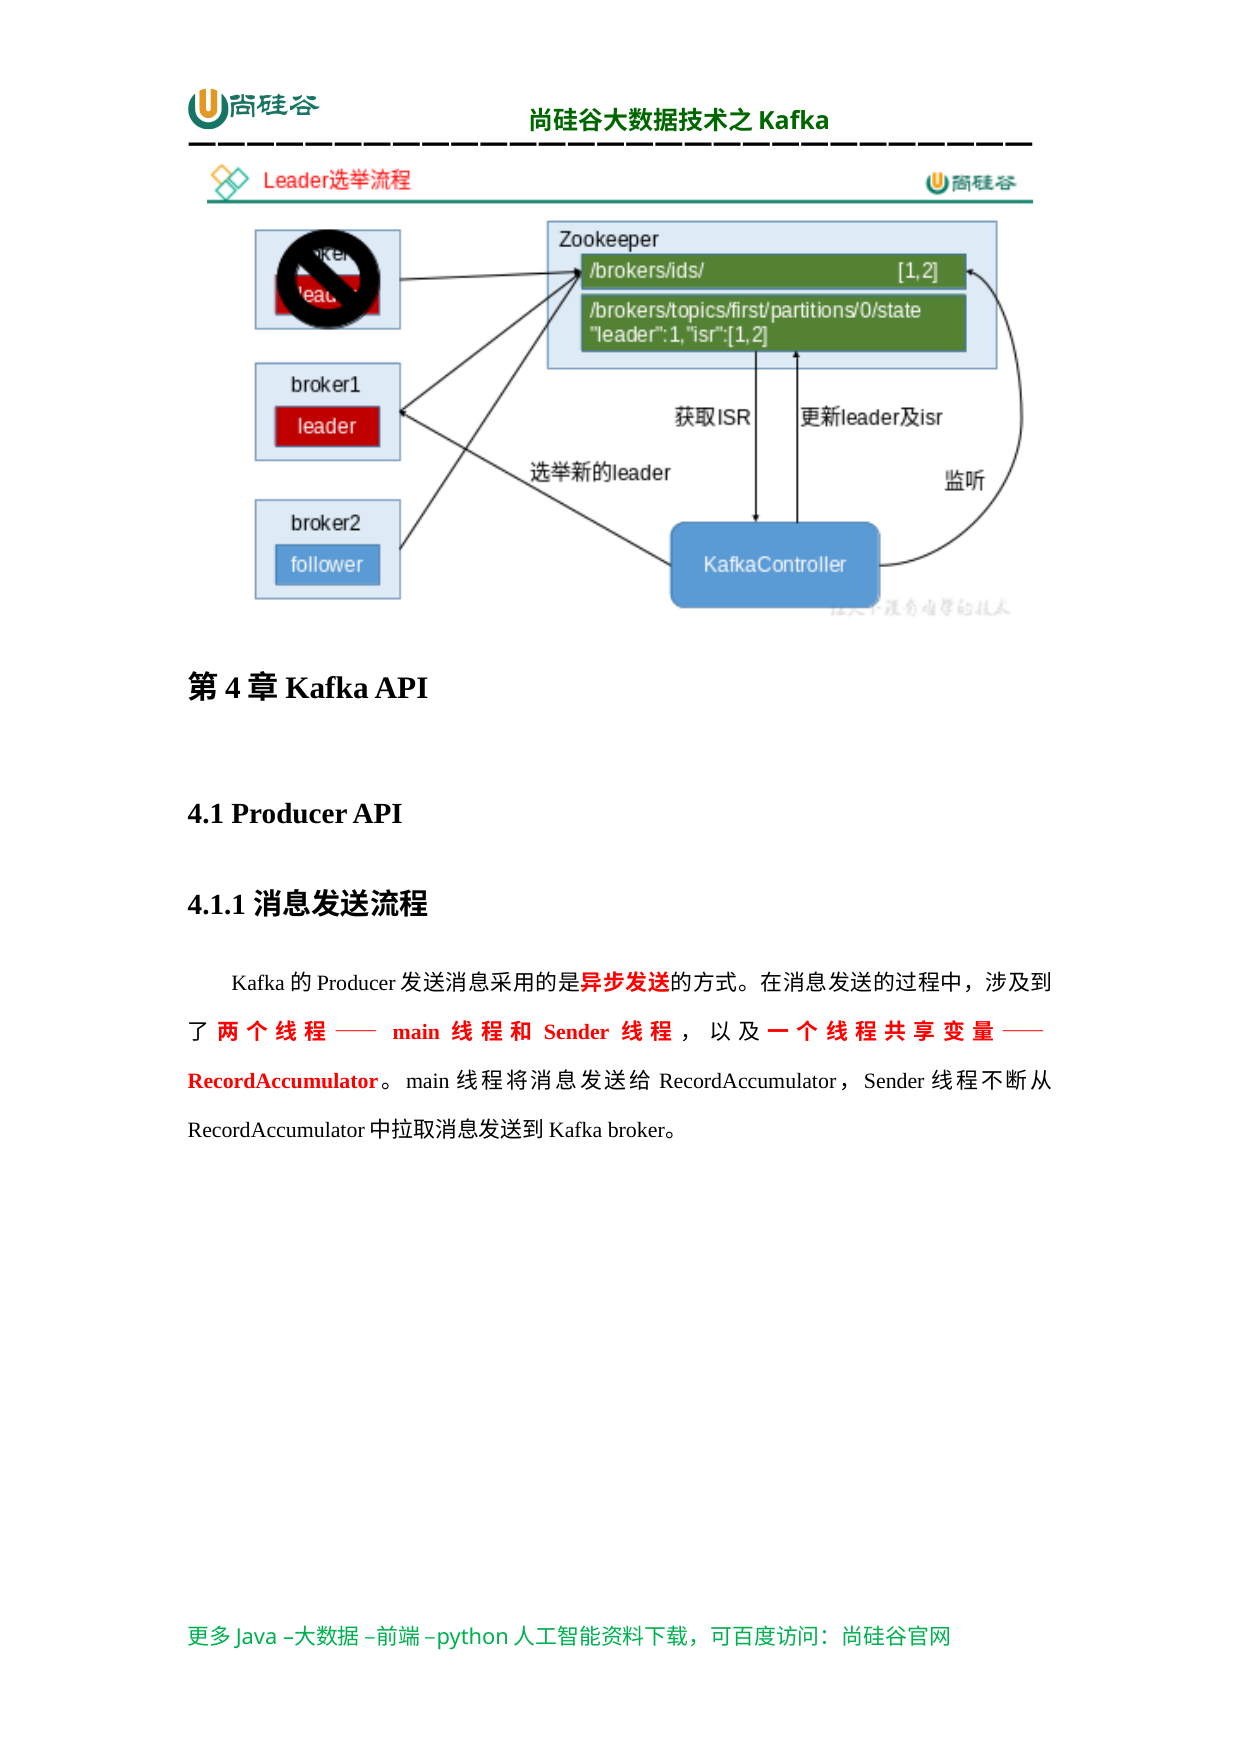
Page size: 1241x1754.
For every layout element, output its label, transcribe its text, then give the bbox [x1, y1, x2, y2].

subtitle 第4章 Kafka API [187, 652, 1053, 717]
subtitle 4.1.1 消息发送流程 [187, 869, 1053, 934]
subtitle 4.1 Producer API [187, 781, 1053, 846]
text Kafka的Producer发送消息采用的是异步发送的方式。在消息发送的过程中，涉及到了两个线程——main线程和Sender线程，以及一个线程共享变量——RecordAccumulator。main线程将消息发送给RecordAccumulator，Sender线程不断从RecordAccumulator中拉取消息发送到Kafka broker。 [187, 965, 1053, 1144]
